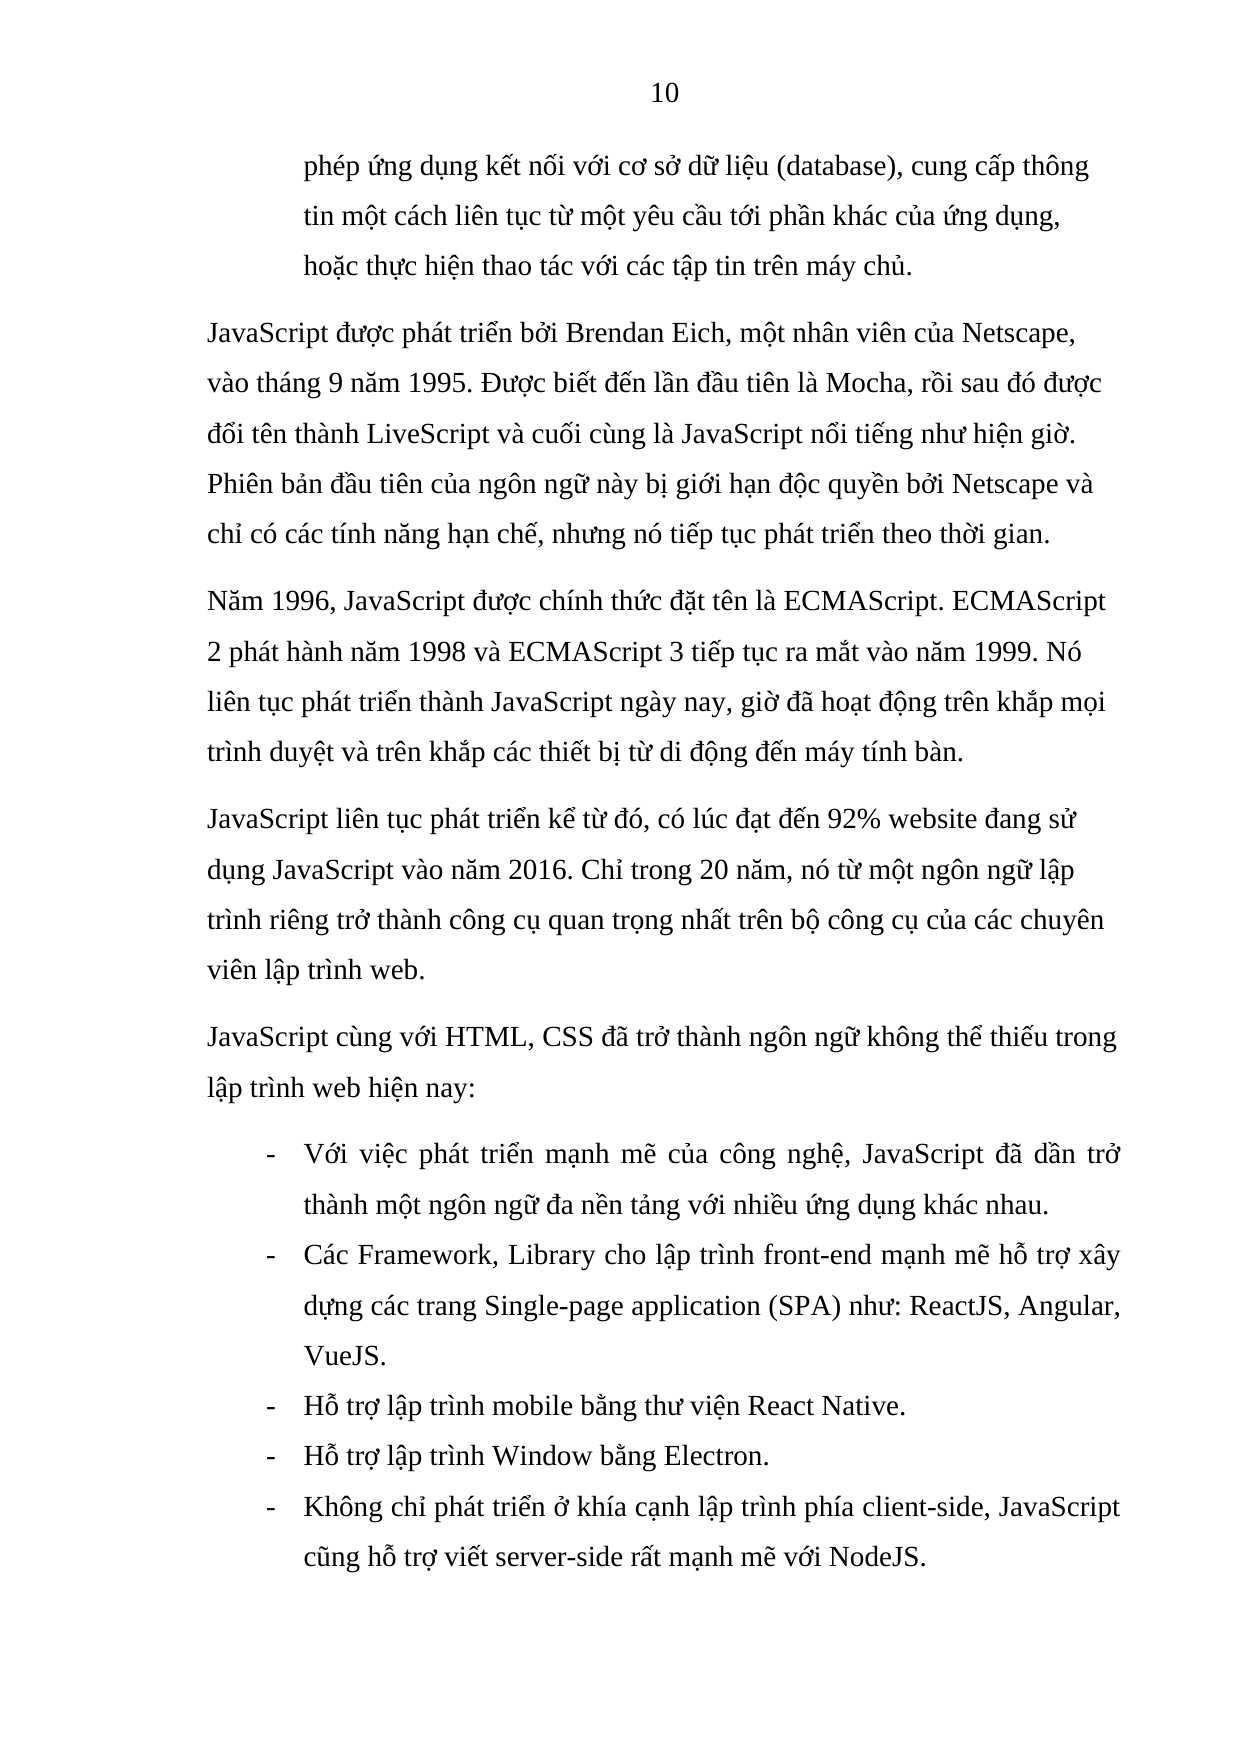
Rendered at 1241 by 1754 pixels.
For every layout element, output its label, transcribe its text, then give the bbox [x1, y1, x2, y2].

text JavaScript liên tục phát triển kể từ đó, có lúc đạt đến 92% website đang sử dụng JavaScript vào năm 2016. Chỉ trong 20 năm, nó từ một ngôn ngữ lập trình riêng trở thành công cụ quan trọng nhất trên bộ công cụ của các chuyên viên lập trình web. [207, 801, 1122, 986]
text JavaScript được phát triển bởi Brendan Eich, một nhân viên của Netscape, vào tháng 9 năm 1995. Được biết đến lần đầu tiên là Mocha, rồi sau đó được đổi tên thành LiveScript và cuối cùng là JavaScript nổi tiếng như hiện giờ. Phiên bản đầu tiên của ngôn ngữ này bị giới hạn độc quyền bởi Netscape và chỉ có các tính năng hạn chế, nhưng nó tiếp tục phát triển theo thời gian. [207, 315, 1122, 550]
list Các Framework, Library cho lập trình front-end mạnh mẽ hỗ trợ xây dựng các trang Single-page application (SPA) như: ReactJS, Angular, VueJS. [266, 1237, 1122, 1371]
list Hỗ trợ lập trình mobile bằng thư viện React Native. [266, 1388, 1122, 1422]
text JavaScript cùng với HTML, CSS đã trở thành ngôn ngữ không thể thiếu trong lập trình web hiện nay: [207, 1019, 1122, 1103]
list Hỗ trợ lập trình Window bằng Electron. [266, 1438, 1122, 1472]
list Với việc phát triển mạnh mẽ của công nghệ, JavaScript đã dần trở thành một ngôn ngữ đa nền tảng với nhiều ứng dụng khác nhau. [266, 1137, 1122, 1221]
list Không chỉ phát triển ở khía cạnh lập trình phía client-side, JavaScript cũng hỗ trợ viết server-side rất mạnh mẽ với NodeJS. [266, 1489, 1122, 1573]
text Năm 1996, JavaScript được chính thức đặt tên là ECMAScript. ECMAScript 2 phát hành năm 1998 và ECMAScript 3 tiếp tục ra mắt vào năm 1999. Nó liên tục phát triển thành JavaScript ngày nay, giờ đã hoạt động trên khắp mọi trình duyệt và trên khắp các thiết bị từ di động đến máy tính bàn. [207, 583, 1122, 768]
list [266, 148, 1122, 282]
